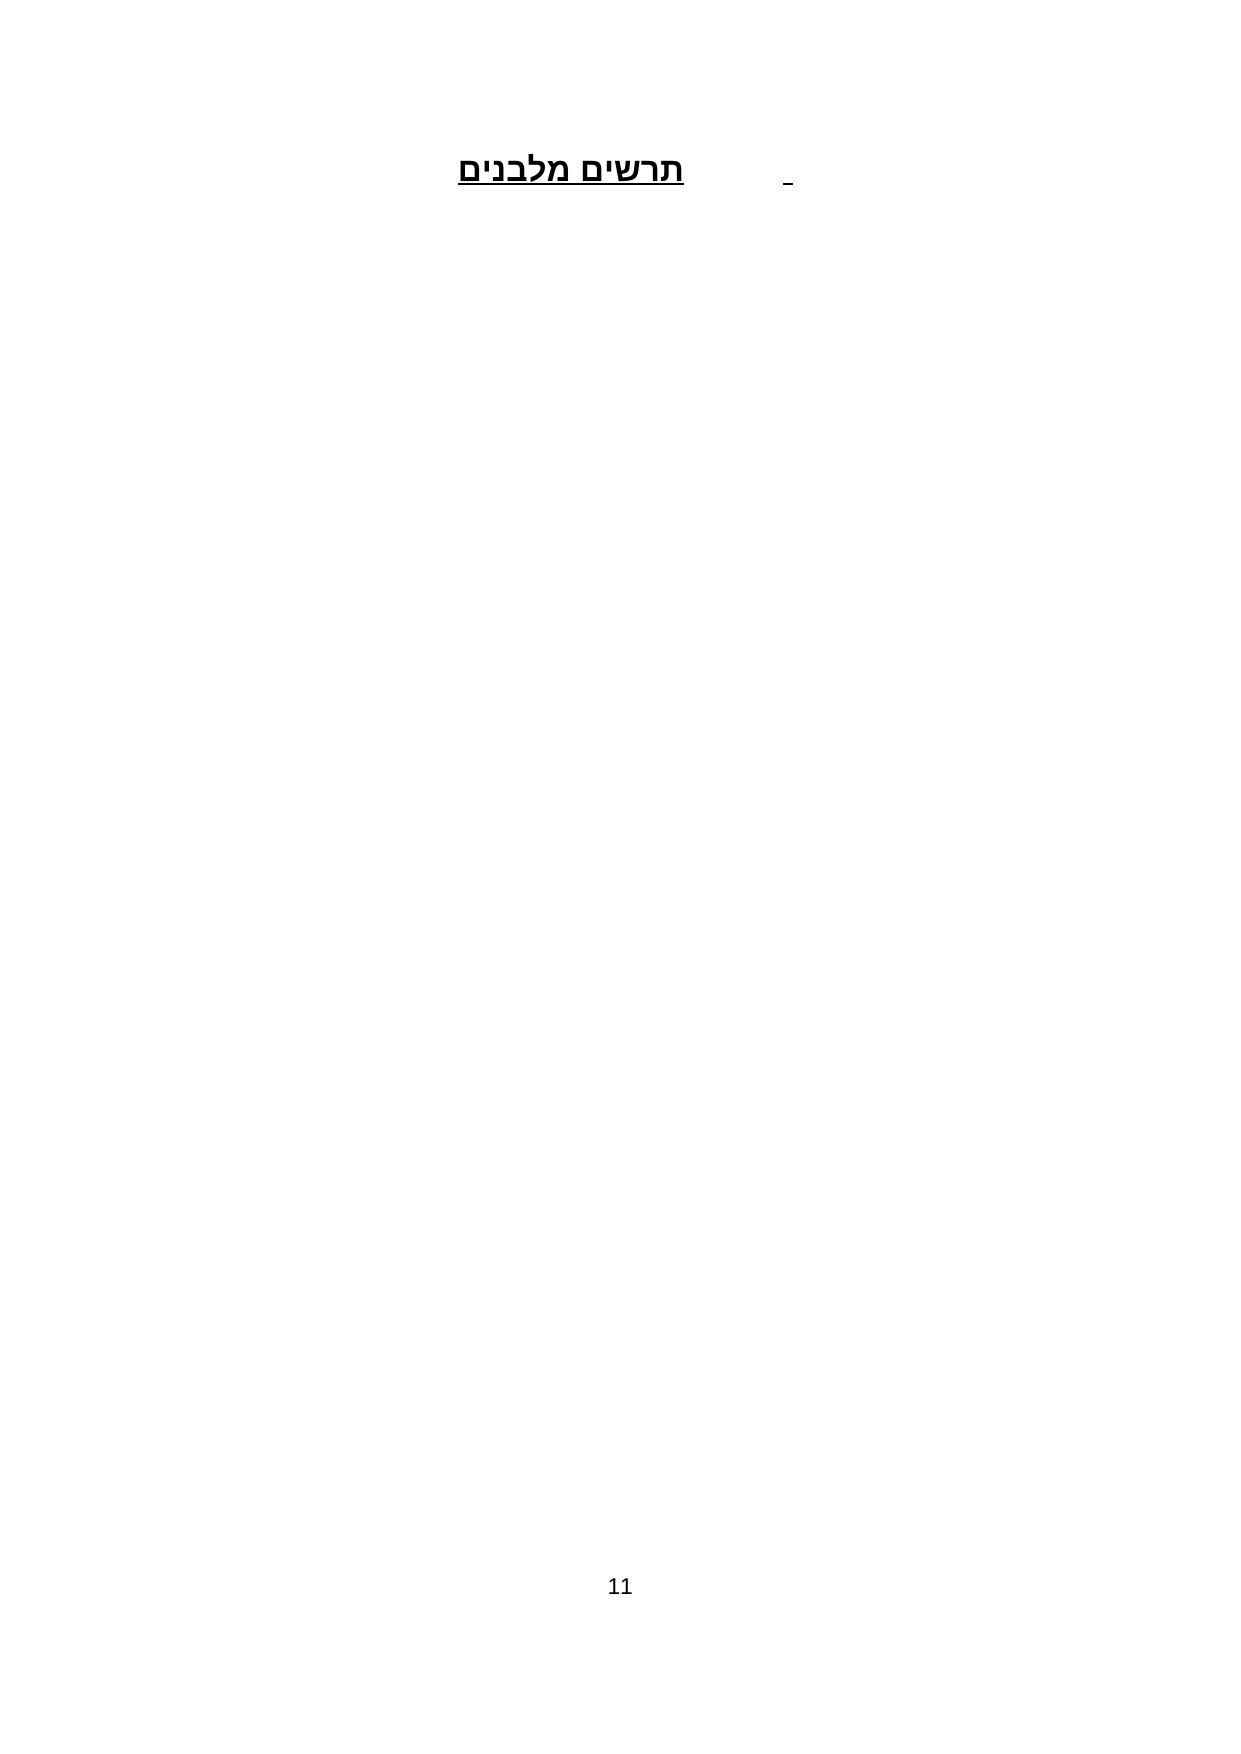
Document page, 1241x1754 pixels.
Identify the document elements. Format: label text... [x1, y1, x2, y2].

subtitle חומרהתרשים מלבנים [187, 150, 1053, 188]
